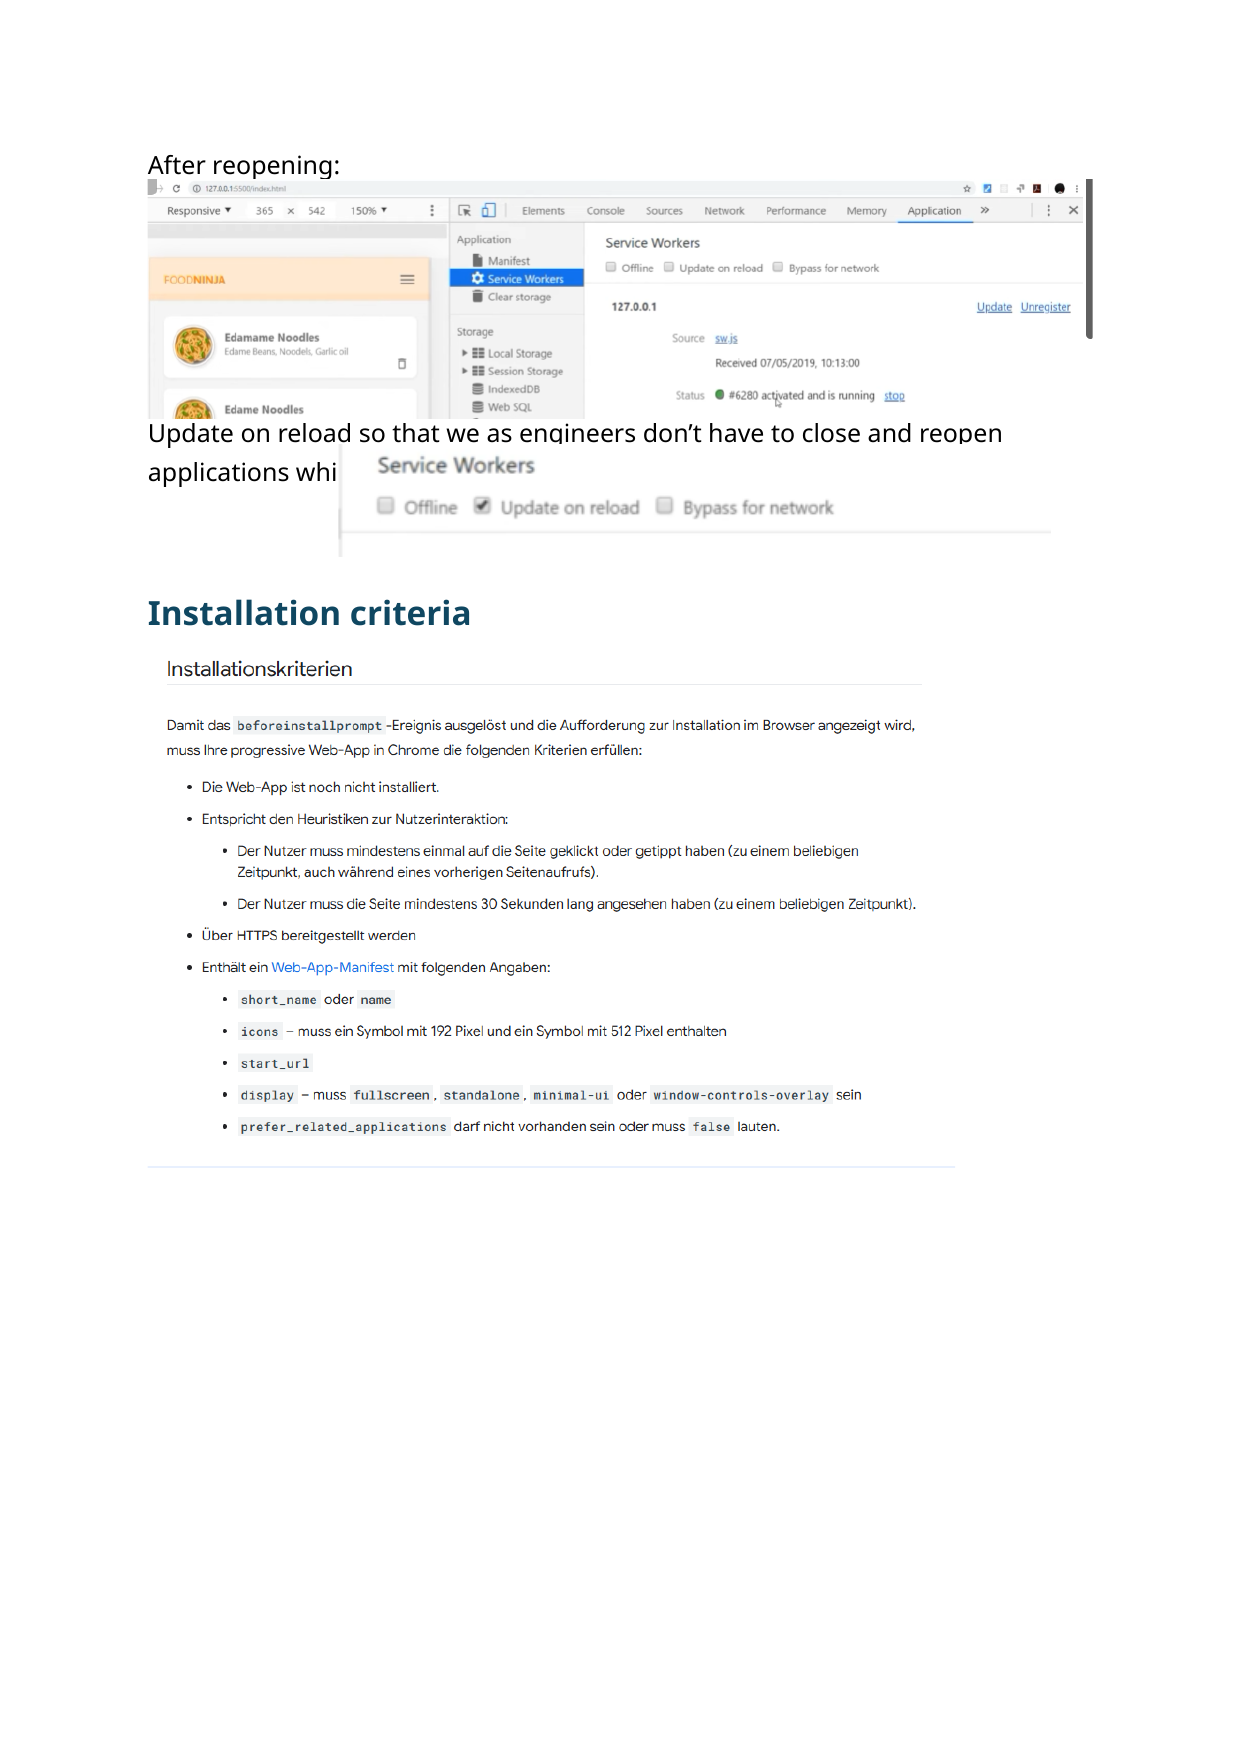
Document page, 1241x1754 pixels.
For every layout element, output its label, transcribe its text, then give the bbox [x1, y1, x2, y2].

picture [147, 651, 956, 1168]
text After reopening: [148, 148, 1093, 179]
picture [338, 444, 1051, 557]
subtitle Installation criteria [148, 589, 1093, 635]
picture [147, 179, 1093, 419]
